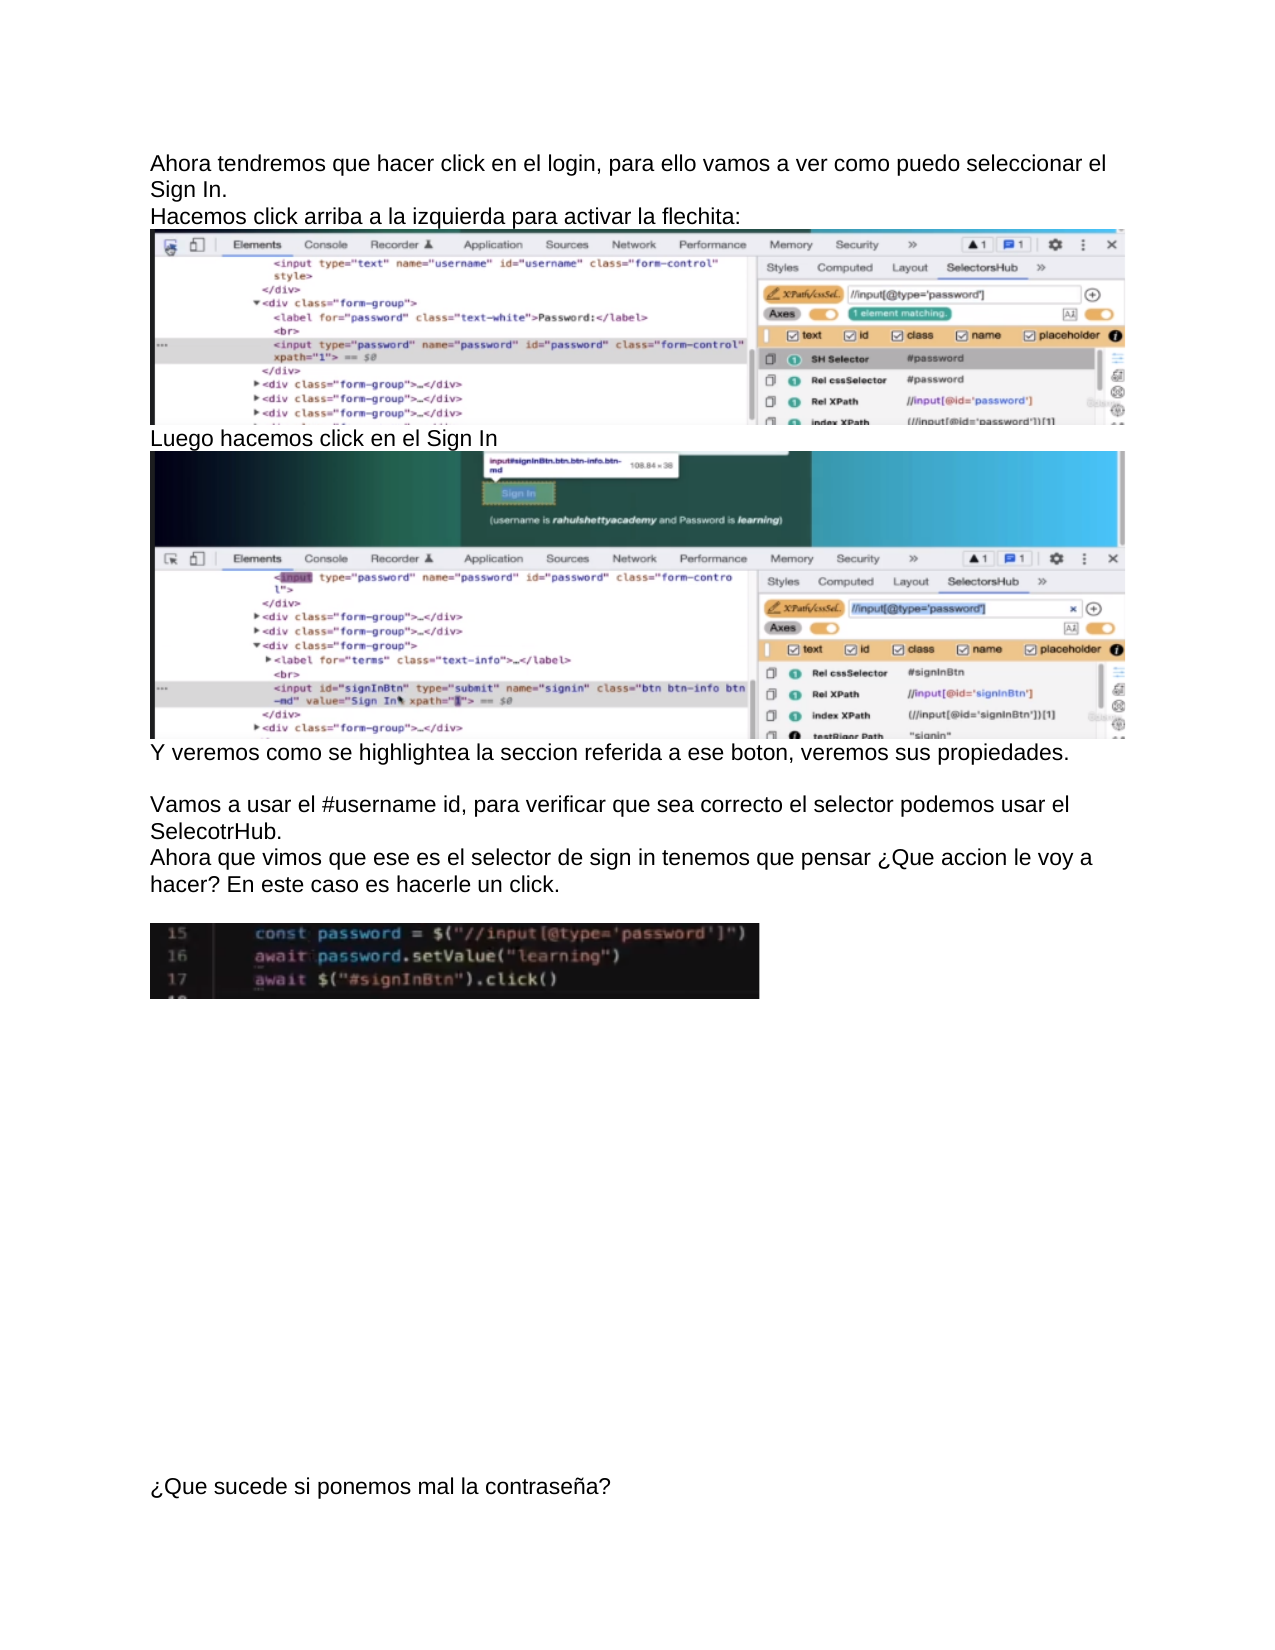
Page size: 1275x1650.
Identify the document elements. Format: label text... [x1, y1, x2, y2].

text Vamos a usar el #username id, para verificar que sea correcto el selector podemos usar el SelecotrHub. [150, 791, 1125, 844]
text ¿Que sucede si ponemos mal la contraseña? [150, 1473, 1125, 1499]
text Luego hacemos click en el Sign In [150, 425, 1125, 451]
picture [150, 451, 1125, 739]
picture [150, 923, 760, 999]
text Ahora que vimos que ese es el selector de sign in tenemos que pensar ¿Que accion le voy a hacer? En este caso es hacerle un click. [150, 844, 1125, 897]
text Ahora tendremos que hacer click en el login, para ello vamos a ver como puedo seleccionar el Sign In. Hacemos click arriba a la izquierda para activar la flechita: [150, 150, 1125, 229]
picture [150, 229, 1125, 425]
text Y veremos como se highlightea la seccion referida a ese boton, veremos sus propiedades. [150, 739, 1125, 765]
